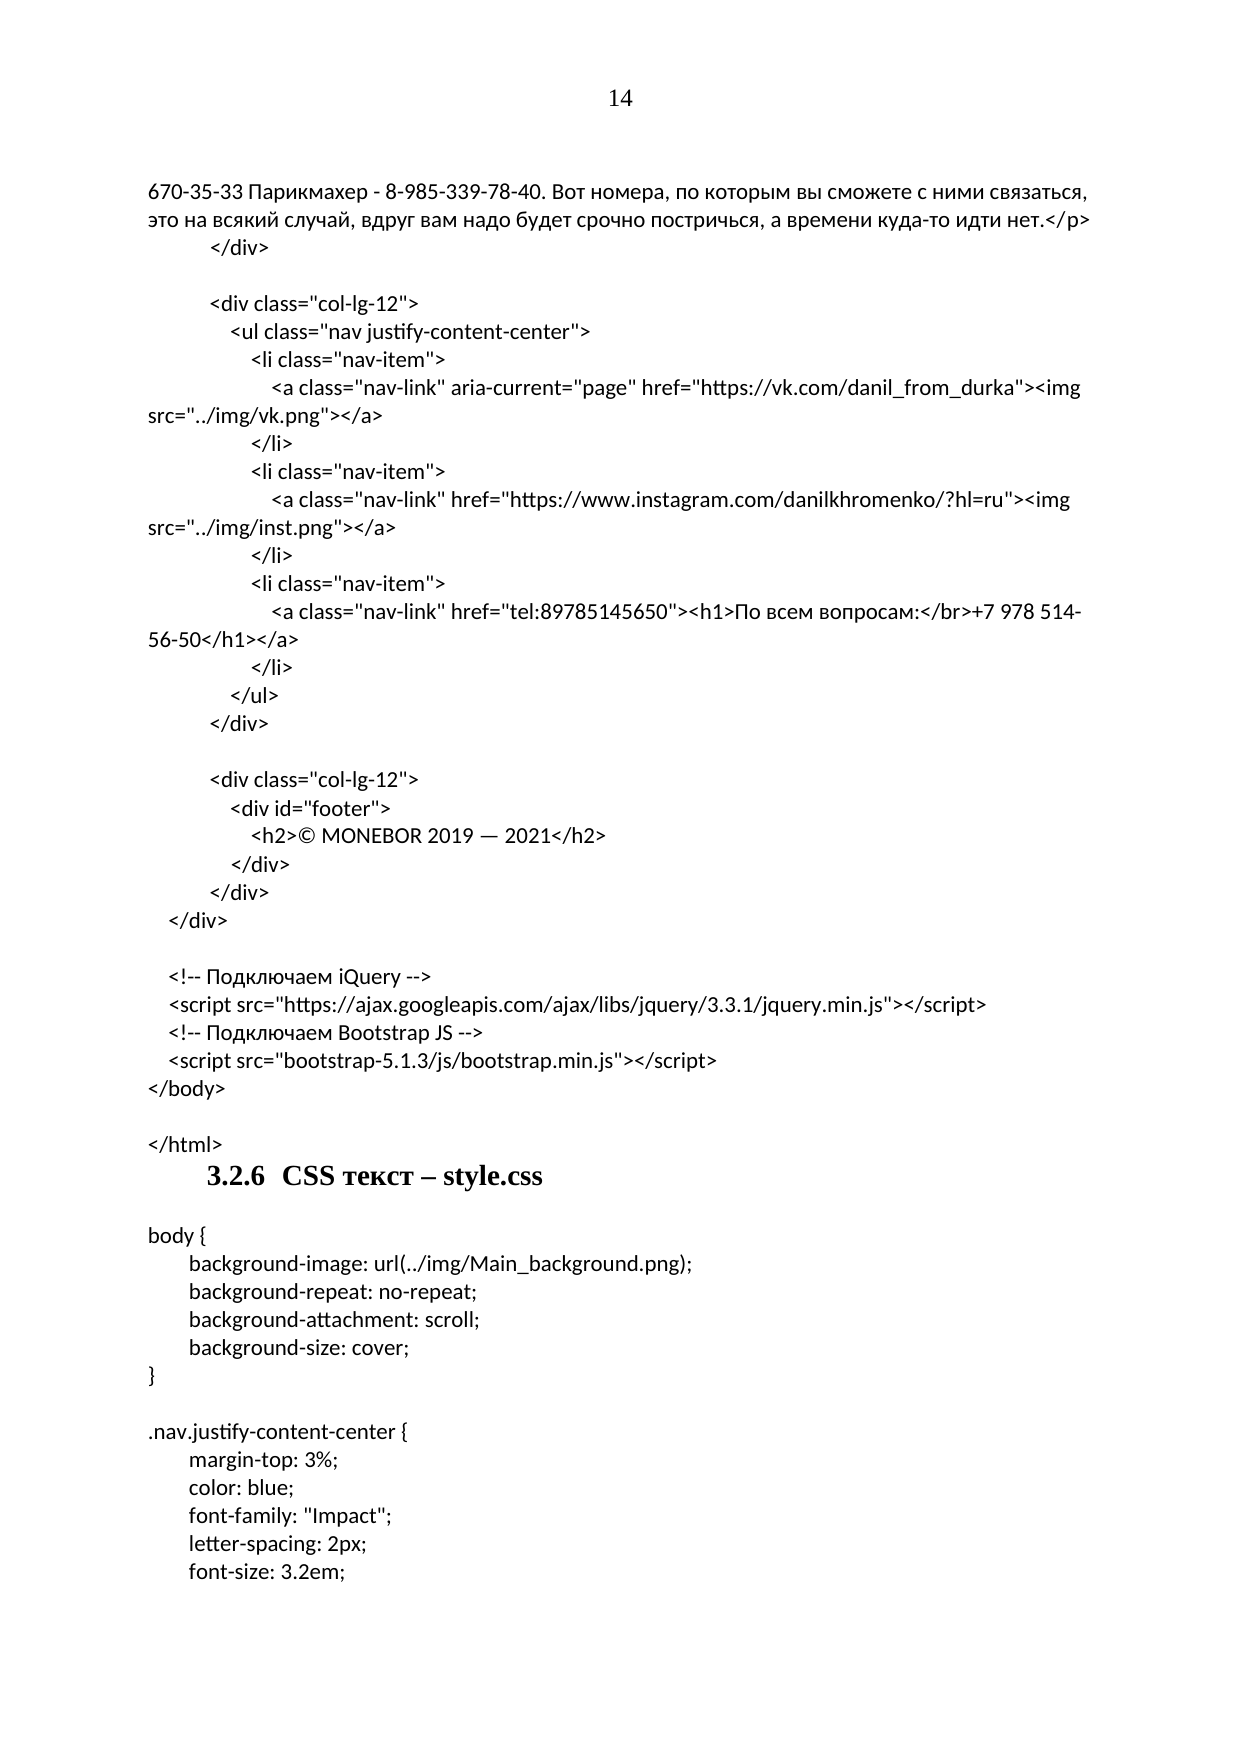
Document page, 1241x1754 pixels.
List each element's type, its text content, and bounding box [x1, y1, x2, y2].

text font-family: "Impact"; [148, 1501, 1092, 1529]
text <script src="https://ajax.googleapis.com/ajax/libs/jquery/3.3.1/jquery.min.js"></script> [148, 990, 1092, 1018]
text </li> [148, 541, 1092, 569]
text background-size: cover; [148, 1333, 1092, 1361]
text font-size: 3.2em; [148, 1557, 1092, 1585]
text background-image: url(../img/Main_background.png); [148, 1249, 1092, 1277]
text </div> [148, 878, 1092, 906]
text </html> [148, 1130, 1092, 1158]
text <h2>© MONEBOR 2019 — 2021</h2> [148, 822, 1092, 850]
list CSS текст – style.css [207, 1158, 1092, 1191]
text margin-top: 3%; [148, 1445, 1092, 1473]
text .nav.justify-content-center { [148, 1417, 1092, 1445]
text <script src="bootstrap-5.1.3/js/bootstrap.min.js"></script> [148, 1046, 1092, 1074]
text </div> [148, 850, 1092, 878]
text </li> [148, 429, 1092, 457]
text <!-- Подключаем iQuery --> [148, 962, 1092, 990]
text <a class="nav-link" href="tel:89785145650"><h1>По всем вопросам:</br>+7 978 514-56-50</h1></a> [148, 597, 1092, 653]
text <a class="nav-link" href="https://www.instagram.com/danilkhromenko/?hl=ru"><img src="../img/inst.png"></a> [148, 485, 1092, 541]
text </ul> [148, 682, 1092, 709]
text <li class="nav-item"> [148, 569, 1092, 597]
text <div id="footer"> [148, 794, 1092, 822]
text <li class="nav-item"> [148, 457, 1092, 485]
text <ul class="nav justify-content-center"> [148, 317, 1092, 345]
text <!-- Подключаем Bootstrap JS --> [148, 1018, 1092, 1046]
text <div class="col-lg-12"> [148, 766, 1092, 794]
text letter-spacing: 2px; [148, 1529, 1092, 1557]
text </body> [148, 1074, 1092, 1102]
text </div> [148, 906, 1092, 934]
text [148, 177, 1092, 233]
text color: blue; [148, 1473, 1092, 1501]
text } [148, 1361, 1092, 1389]
text </li> [148, 653, 1092, 682]
text <div class="col-lg-12"> [148, 289, 1092, 317]
text </div> [148, 709, 1092, 738]
text body { [148, 1221, 1092, 1249]
text <a class="nav-link" aria-current="page" href="https://vk.com/danil_from_durka"><img src="../img/vk.png"></a> [148, 373, 1092, 429]
text <li class="nav-item"> [148, 345, 1092, 373]
text background-repeat: no-repeat; [148, 1277, 1092, 1305]
text </div> [148, 233, 1092, 261]
text background-attachment: scroll; [148, 1305, 1092, 1333]
